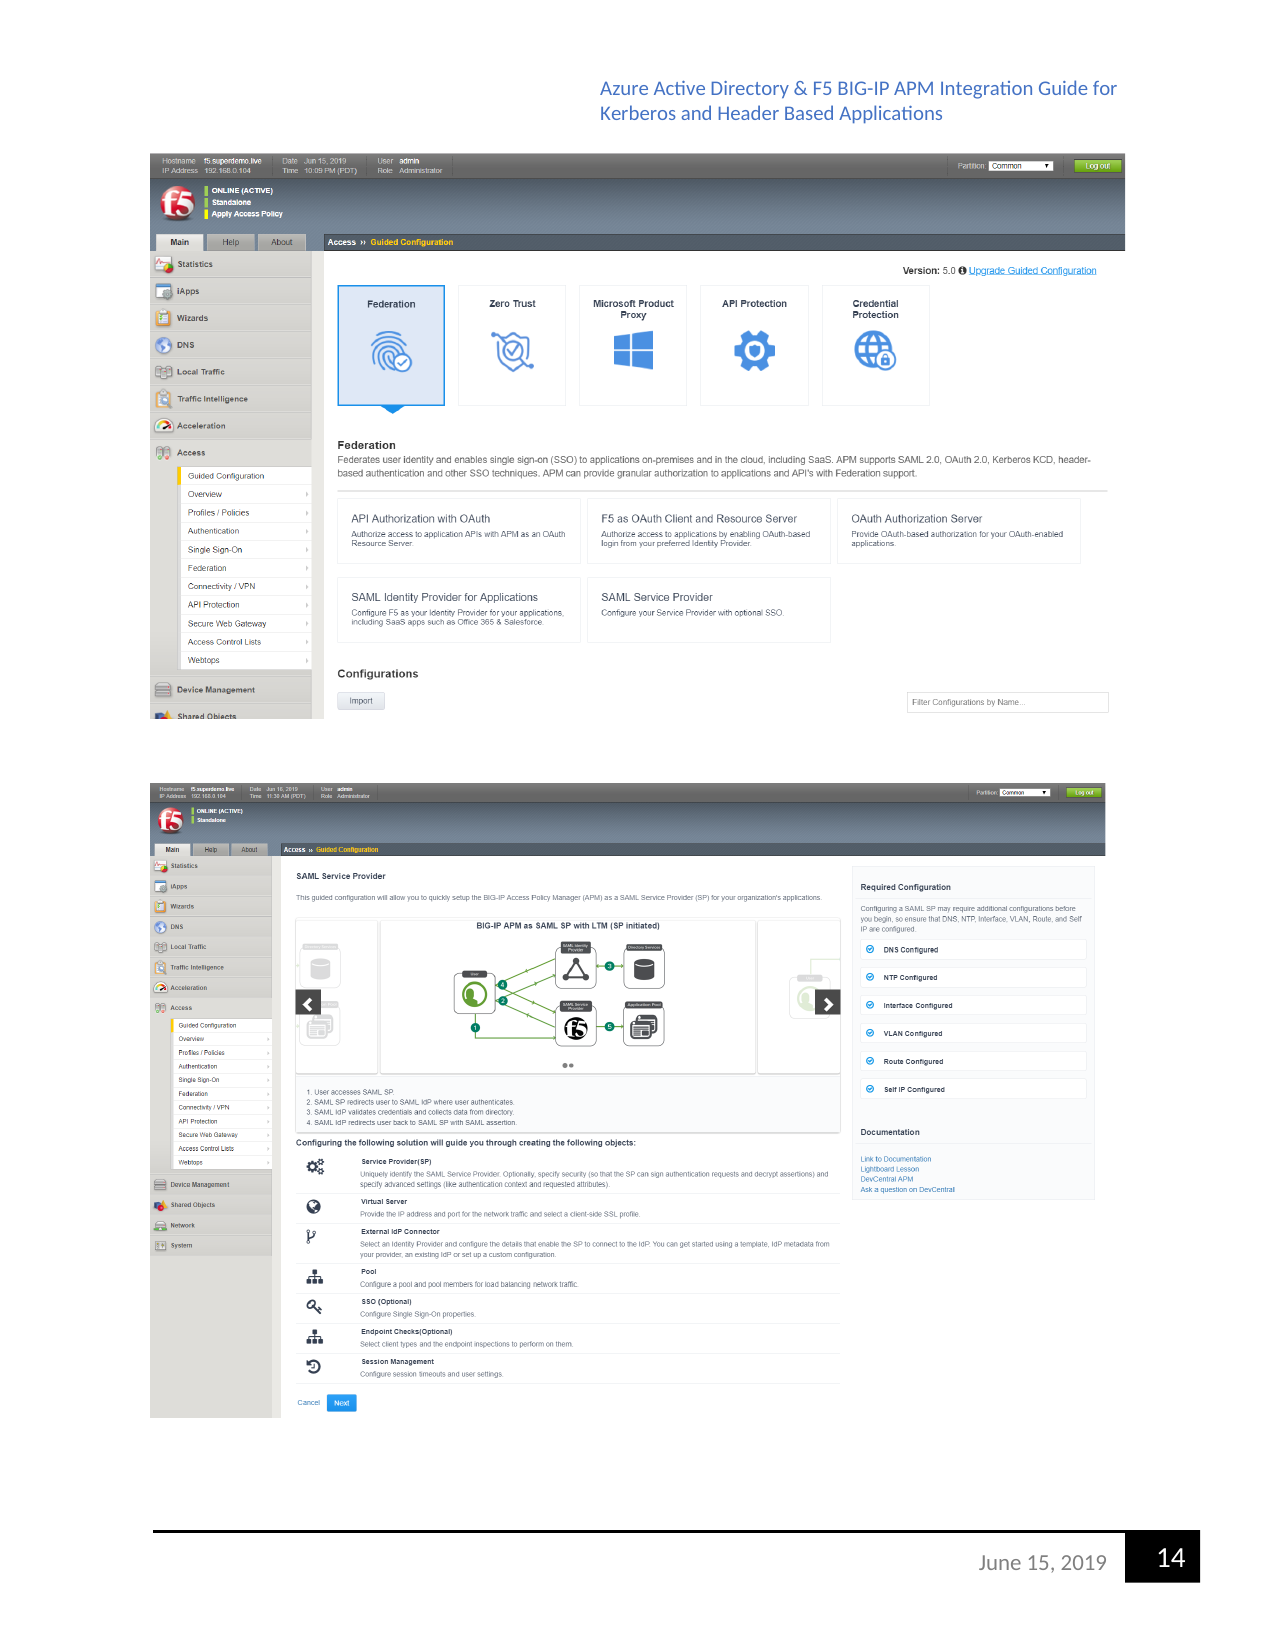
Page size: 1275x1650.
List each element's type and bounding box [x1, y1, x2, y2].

picture [150, 153, 1125, 719]
picture [150, 783, 1106, 1418]
